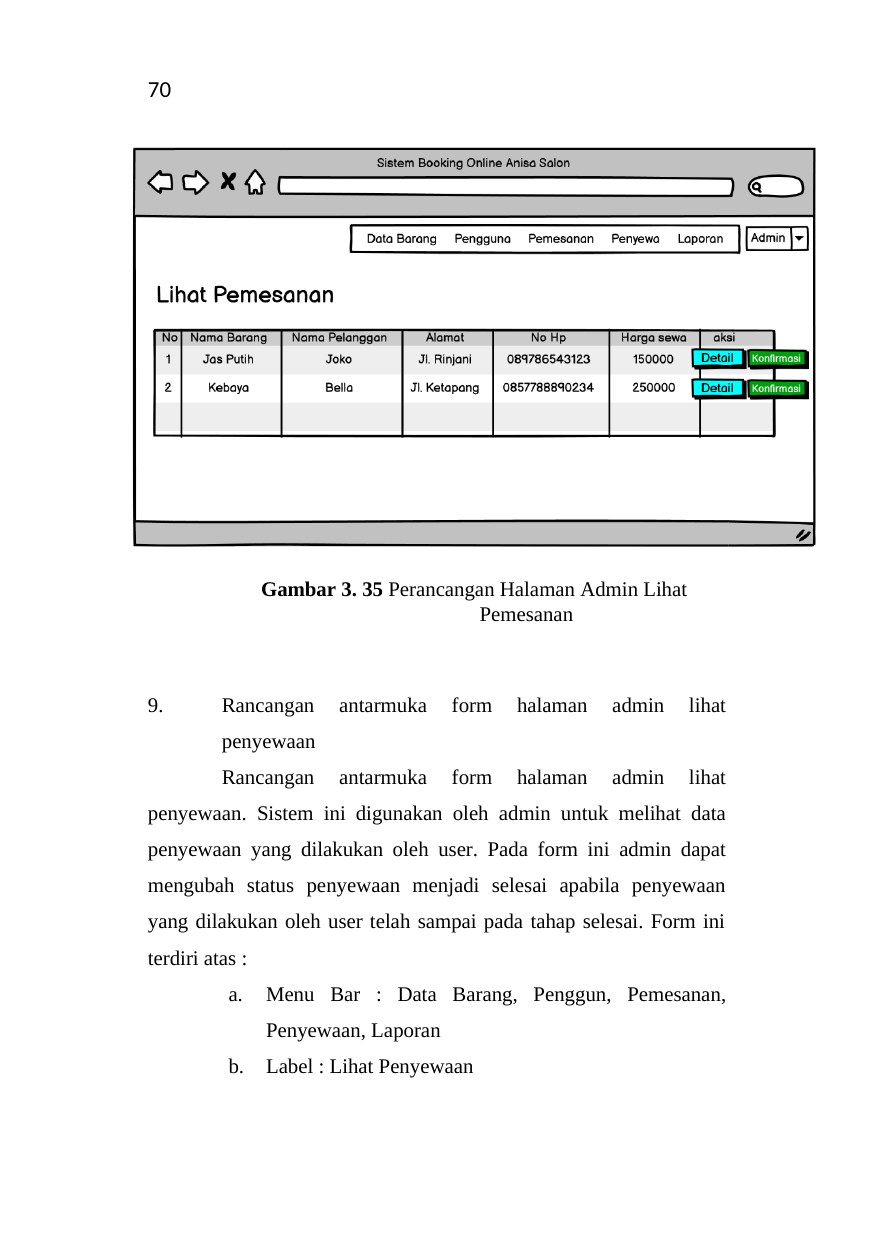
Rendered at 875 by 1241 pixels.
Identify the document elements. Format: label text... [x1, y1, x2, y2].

text Gambar 3. 35 Perancangan Halaman Admin Lihat Pemesanan [222, 577, 726, 626]
list Label : Lihat Penyewaan [228, 1054, 726, 1078]
picture [132, 147, 816, 547]
list Menu Bar : Data Barang, Penggun, Pemesanan, Penyewaan, Laporan [228, 982, 726, 1042]
list Rancangan antarmuka form halaman admin lihat penyewaan. Sistem ini digunakan oleh admin untuk melihat data penyewaan yang dilakukan oleh user. Pada form ini admin dapat mengubah status penyewaan menjadi selesai apabila penyewaan yang dilakukan oleh user telah sampai pada tahap selesai. Form ini terdiri atas : [148, 765, 726, 969]
list Rancangan antarmuka form halaman admin lihat penyewaan [148, 693, 726, 753]
